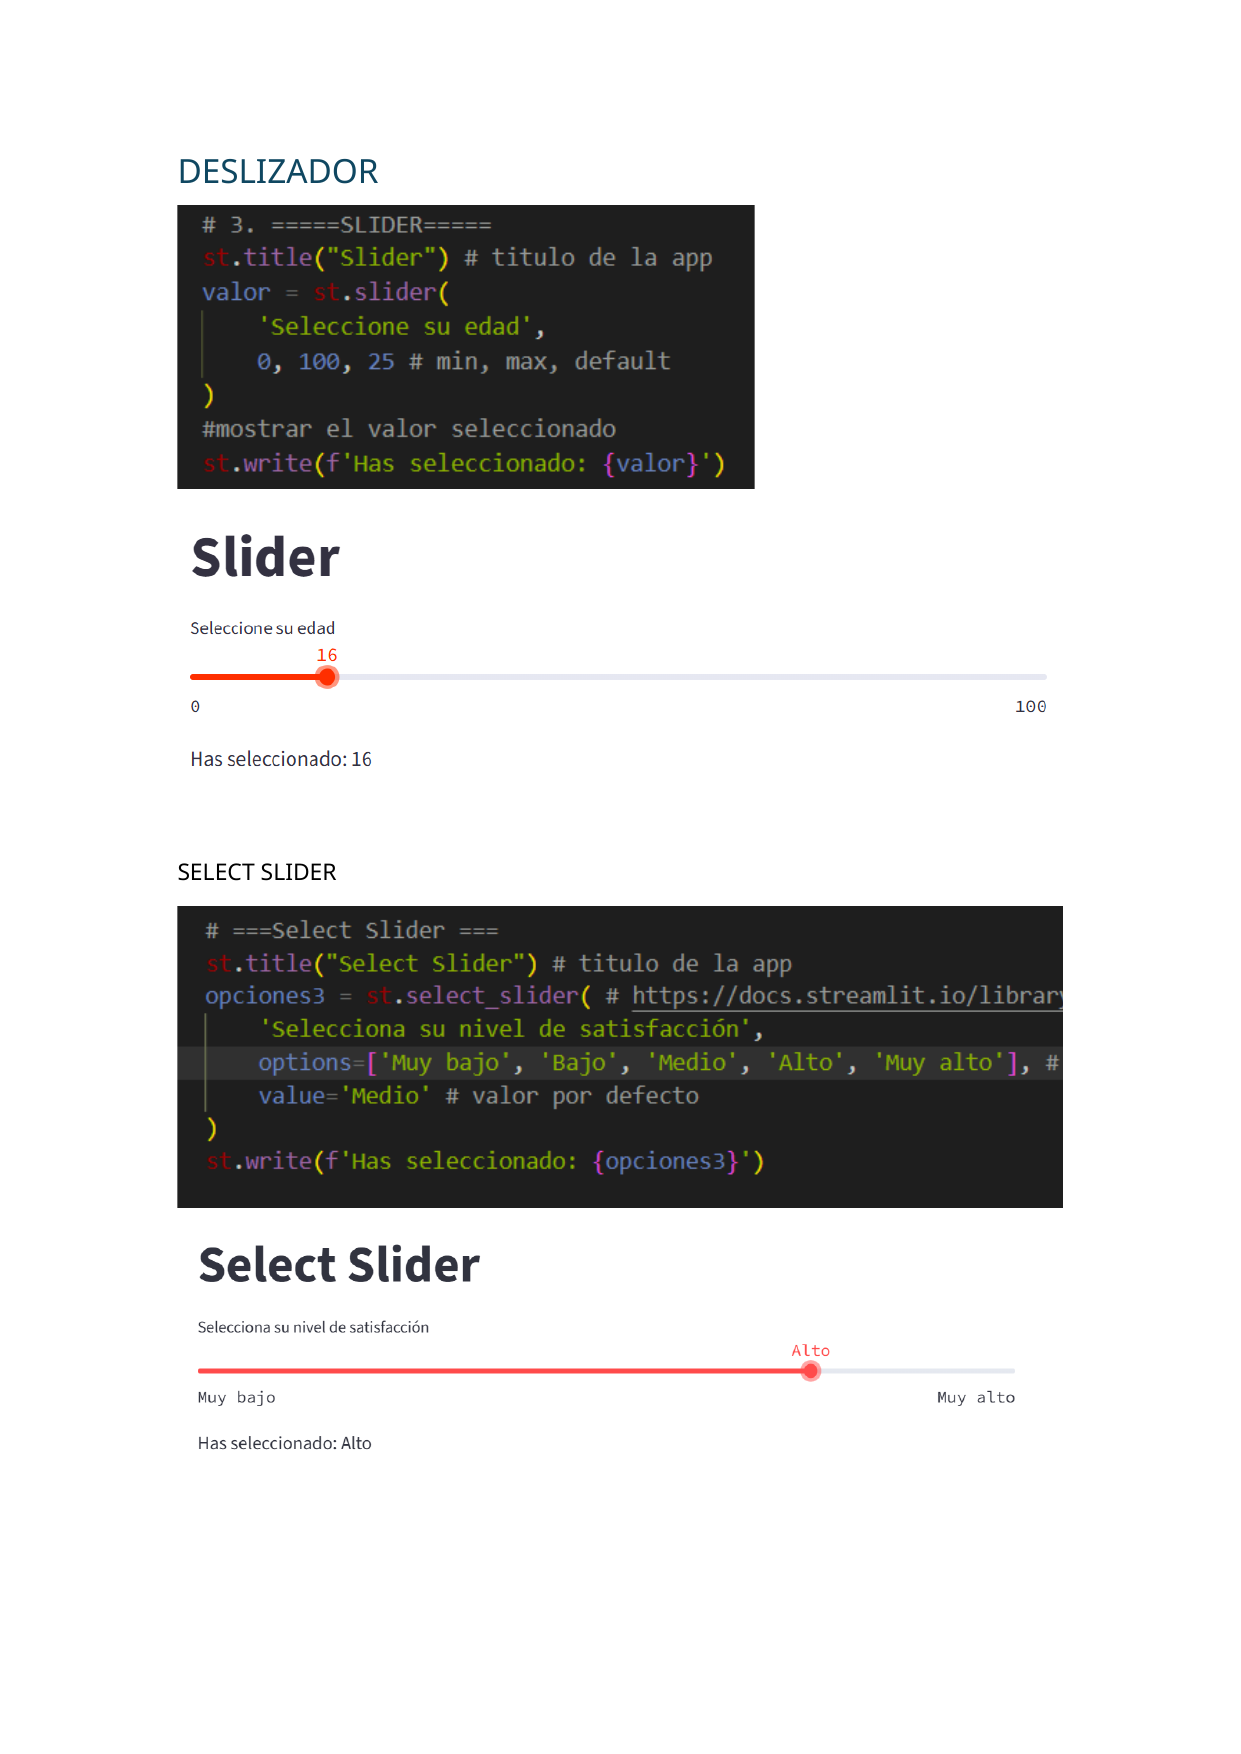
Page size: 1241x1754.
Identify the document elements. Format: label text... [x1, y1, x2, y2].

picture [177, 1226, 1063, 1480]
picture [177, 906, 1063, 1208]
picture [177, 507, 1063, 786]
text SELECT SLIDER [177, 856, 1063, 887]
subtitle DESLIZADOR [177, 148, 1063, 193]
picture [177, 205, 755, 489]
